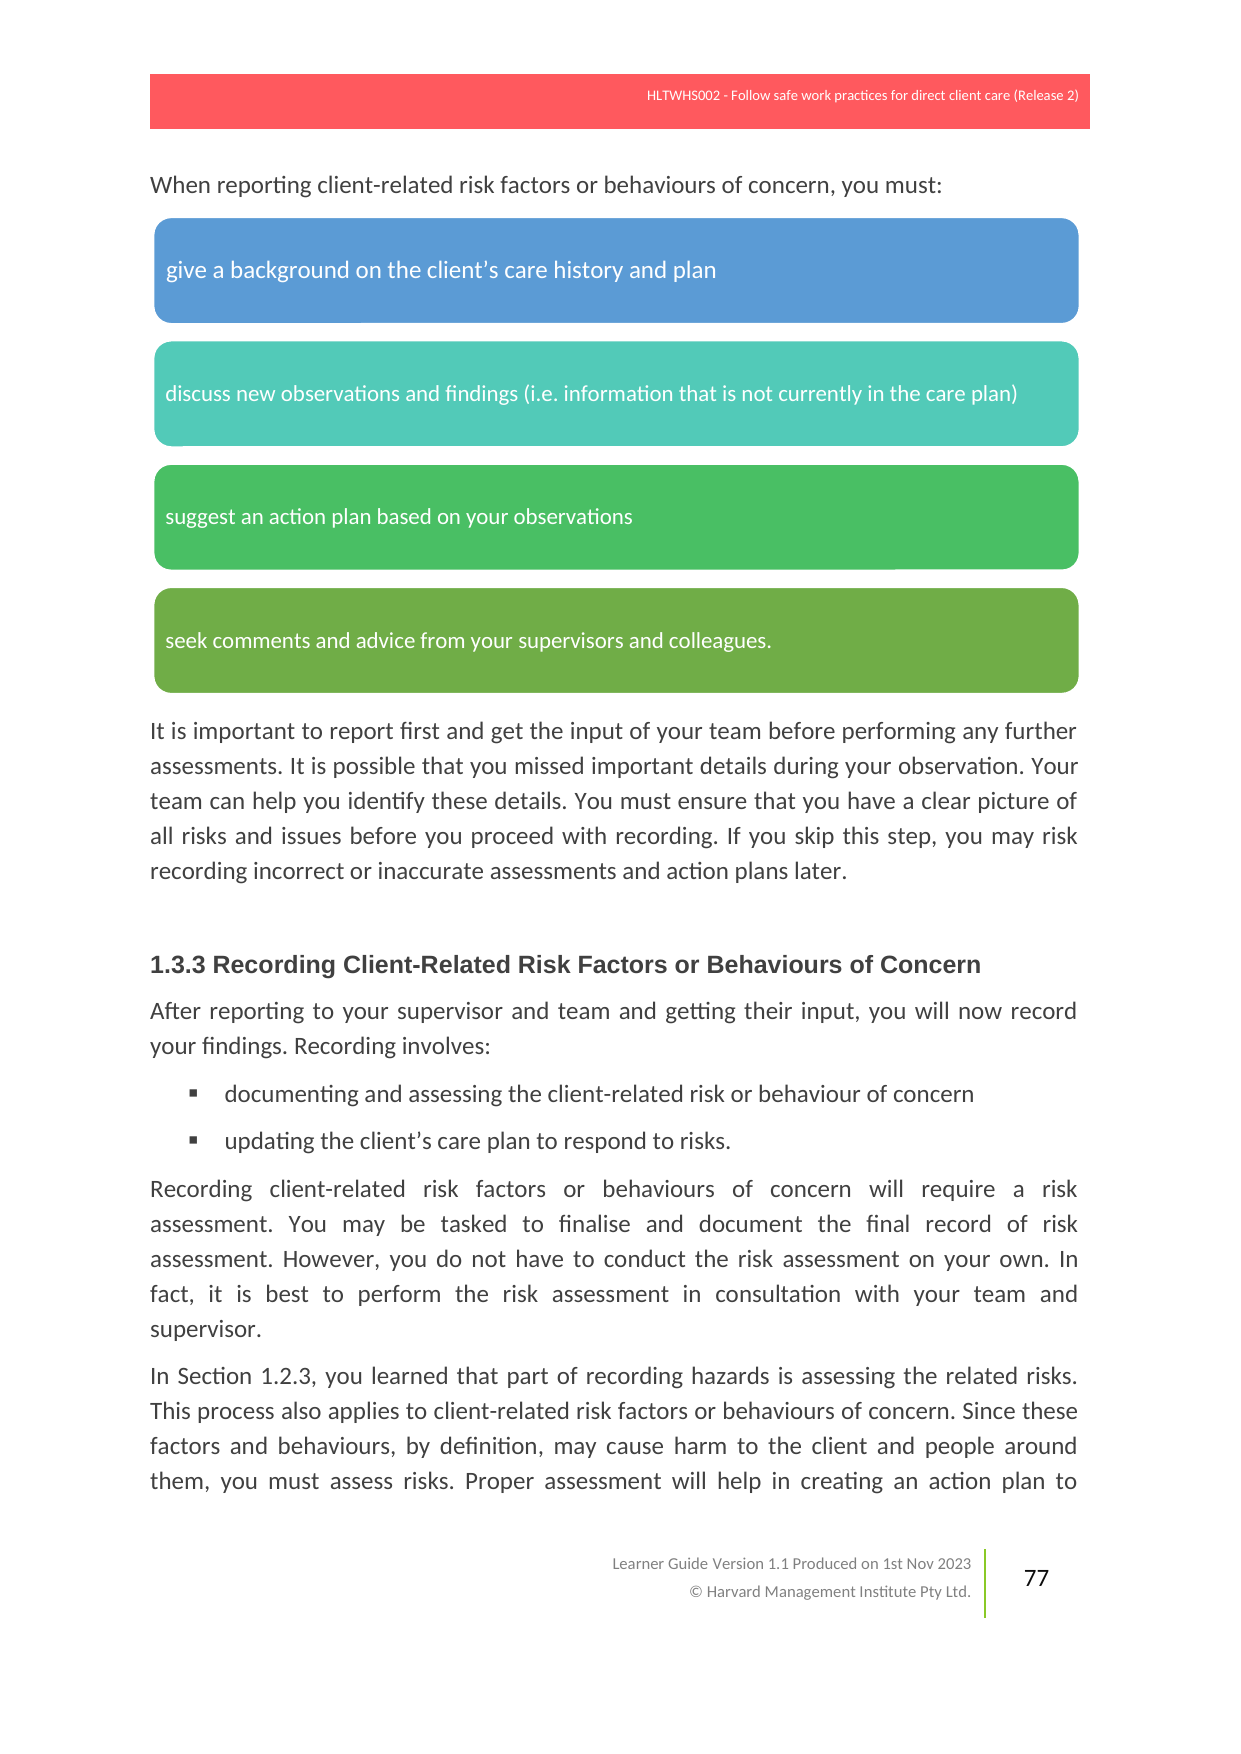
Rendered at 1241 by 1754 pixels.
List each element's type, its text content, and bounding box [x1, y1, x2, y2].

text It is important to report first and get the input of your team before performing any further assessments. It is possible that you missed important details during your observation. Your team can help you identify these details. You must ensure that you have a clear picture of all risks and issues before you proceed with recording. If you skip this step, you may risk recording incorrect or inaccurate assessments and action plans later. [150, 715, 1079, 885]
list documenting and assessing the client-related risk or behaviour of concern [187, 1078, 1079, 1108]
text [150, 1360, 1080, 1496]
list updating the client’s care plan to respond to risks. [187, 1125, 1079, 1156]
text Recording client-related risk factors or behaviours of concern will require a risk assessment. You may be tasked to finalise and document the final record of risk assessment. However, you do not have to conduct the risk assessment on your own. In fact, it is best to perform the risk assessment in consultation with your team and supervisor. [150, 1173, 1079, 1343]
text After reporting to your supervisor and team and getting their input, you will now record your findings. Recording involves: [150, 995, 1079, 1061]
subtitle 1.3.3 Recording Client-Related Risk Factors or Behaviours of Concern [150, 950, 1079, 979]
text When reporting client-related risk factors or behaviours of concern, you must: [150, 169, 1079, 200]
